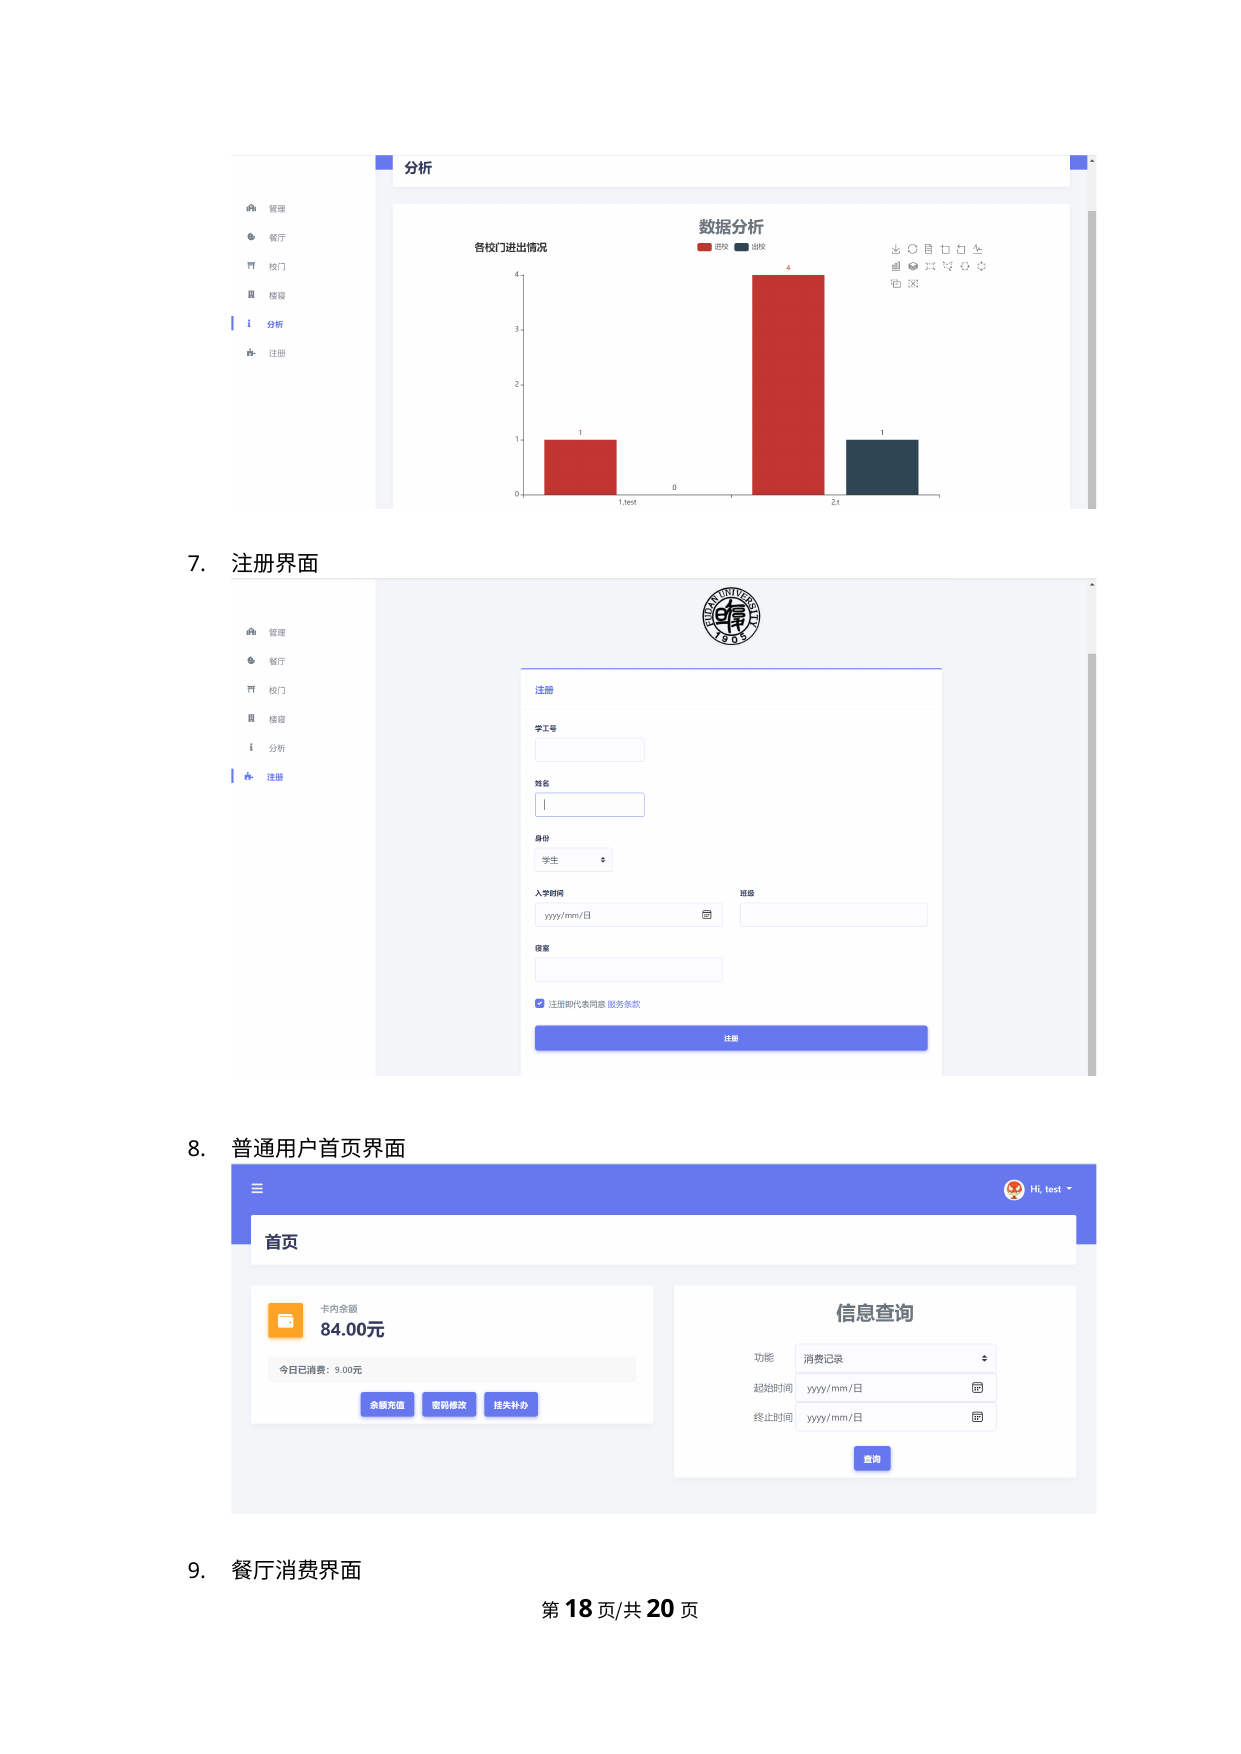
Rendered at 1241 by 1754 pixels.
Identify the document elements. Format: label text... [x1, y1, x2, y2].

picture [231, 578, 1097, 1076]
picture [231, 1163, 1097, 1514]
list 餐厅消费界面 [187, 1553, 1053, 1586]
list 注册界面 [187, 546, 1053, 578]
list 普通用户首页界面 [187, 1131, 1053, 1163]
picture [231, 155, 1097, 509]
